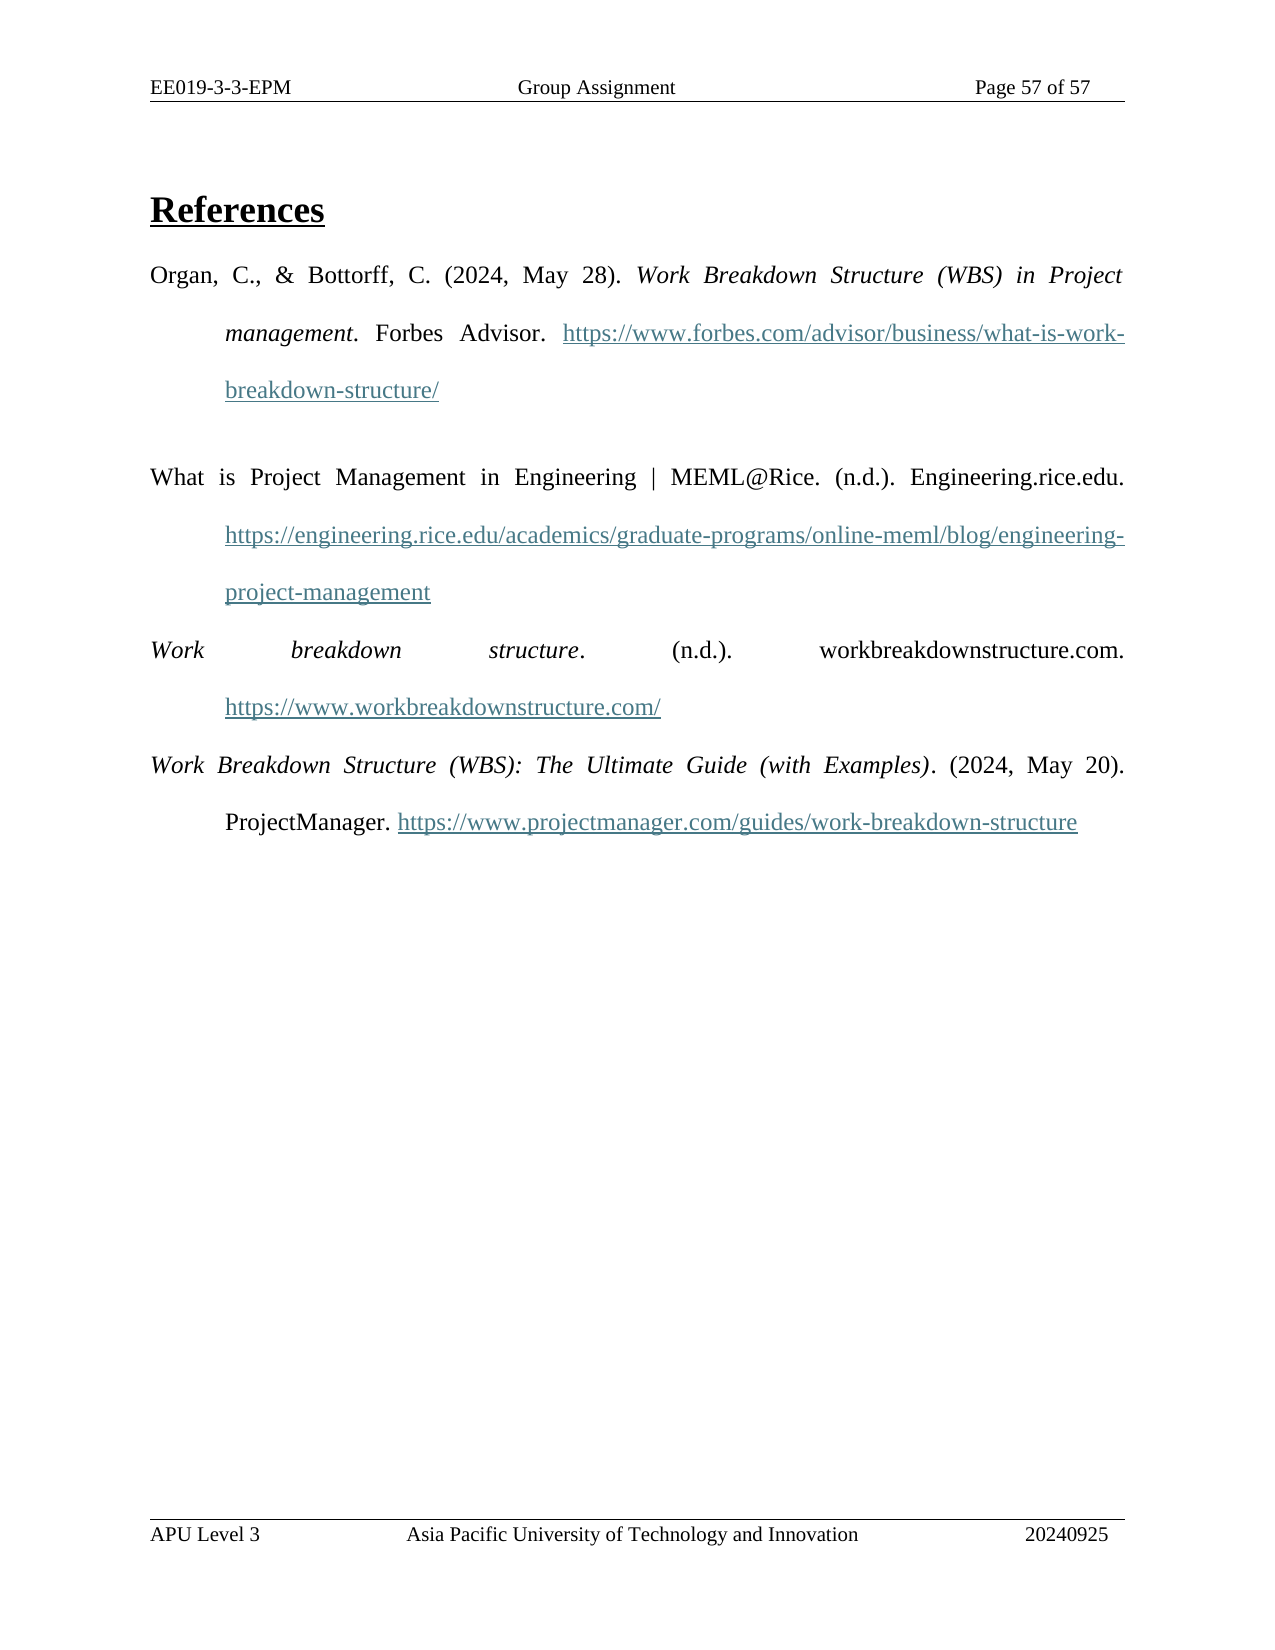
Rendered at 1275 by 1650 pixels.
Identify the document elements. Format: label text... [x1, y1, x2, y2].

text Work Breakdown Structure (WBS): The Ultimate Guide (with Examples). (2024, May 20). ProjectManager. https://www.projectmanager.com/guides/work-breakdown-structure [150, 750, 1125, 836]
subtitle References [150, 187, 1125, 231]
text Work breakdown structure. (n.d.). workbreakdownstructure.com. https://www.workbreakdownstructure.com/ [150, 635, 1125, 721]
text ‌‌Organ, C., & Bottorff, C. (2024, May 28). Work Breakdown Structure (WBS) in Project management. Forbes Advisor. https://www.forbes.com/advisor/business/what-is-work-breakdown-structure/ [150, 261, 1125, 404]
text What is Project Management in Engineering | MEML@Rice. (n.d.). Engineering.rice.edu. https://engineering.rice.edu/academics/graduate-programs/online-meml/blog/engineering-project-management [150, 462, 1125, 606]
